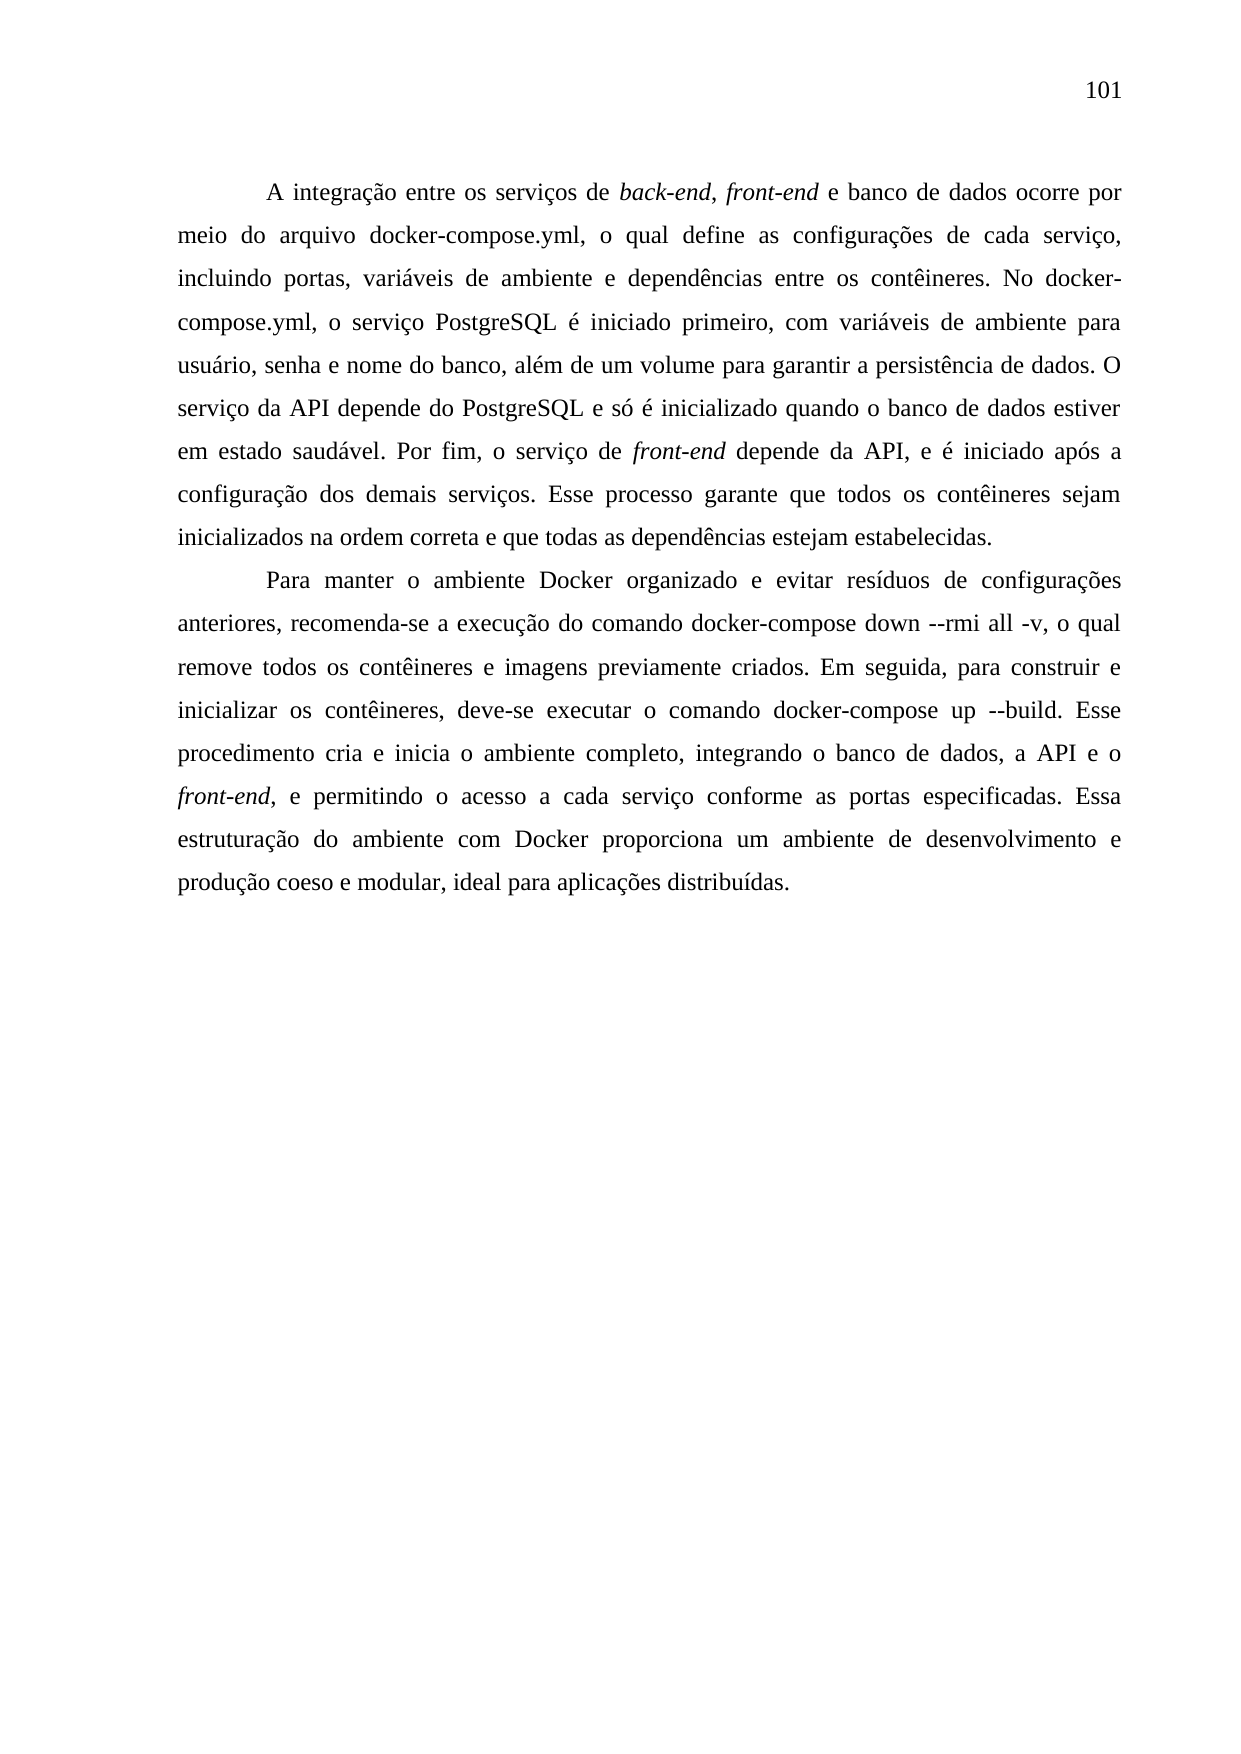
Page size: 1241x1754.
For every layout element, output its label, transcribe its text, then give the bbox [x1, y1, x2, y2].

text A integração entre os serviços de back-end, front-end e banco de dados ocorre por meio do arquivo docker-compose.yml, o qual define as configurações de cada serviço, incluindo portas, variáveis de ambiente e dependências entre os contêineres. No docker-compose.yml, o serviço PostgreSQL é iniciado primeiro, com variáveis de ambiente para usuário, senha e nome do banco, além de um volume para garantir a persistência de dados. O serviço da API depende do PostgreSQL e só é inicializado quando o banco de dados estiver em estado saudável. Por fim, o serviço de front-end depende da API, e é iniciado após a configuração dos demais serviços. Esse processo garante que todos os contêineres sejam inicializados na ordem correta e que todas as dependências estejam estabelecidas. [177, 177, 1122, 551]
text Para manter o ambiente Docker organizado e evitar resíduos de configurações anteriores, recomenda-se a execução do comando docker-compose down --rmi all -v, o qual remove todos os contêineres e imagens previamente criados. Em seguida, para construir e inicializar os contêineres, deve-se executar o comando docker-compose up --build. Esse procedimento cria e inicia o ambiente completo, integrando o banco de dados, a API e o front-end, e permitindo o acesso a cada serviço conforme as portas especificadas. Essa estruturação do ambiente com Docker proporciona um ambiente de desenvolvimento e produção coeso e modular, ideal para aplicações distribuídas. [177, 565, 1122, 896]
